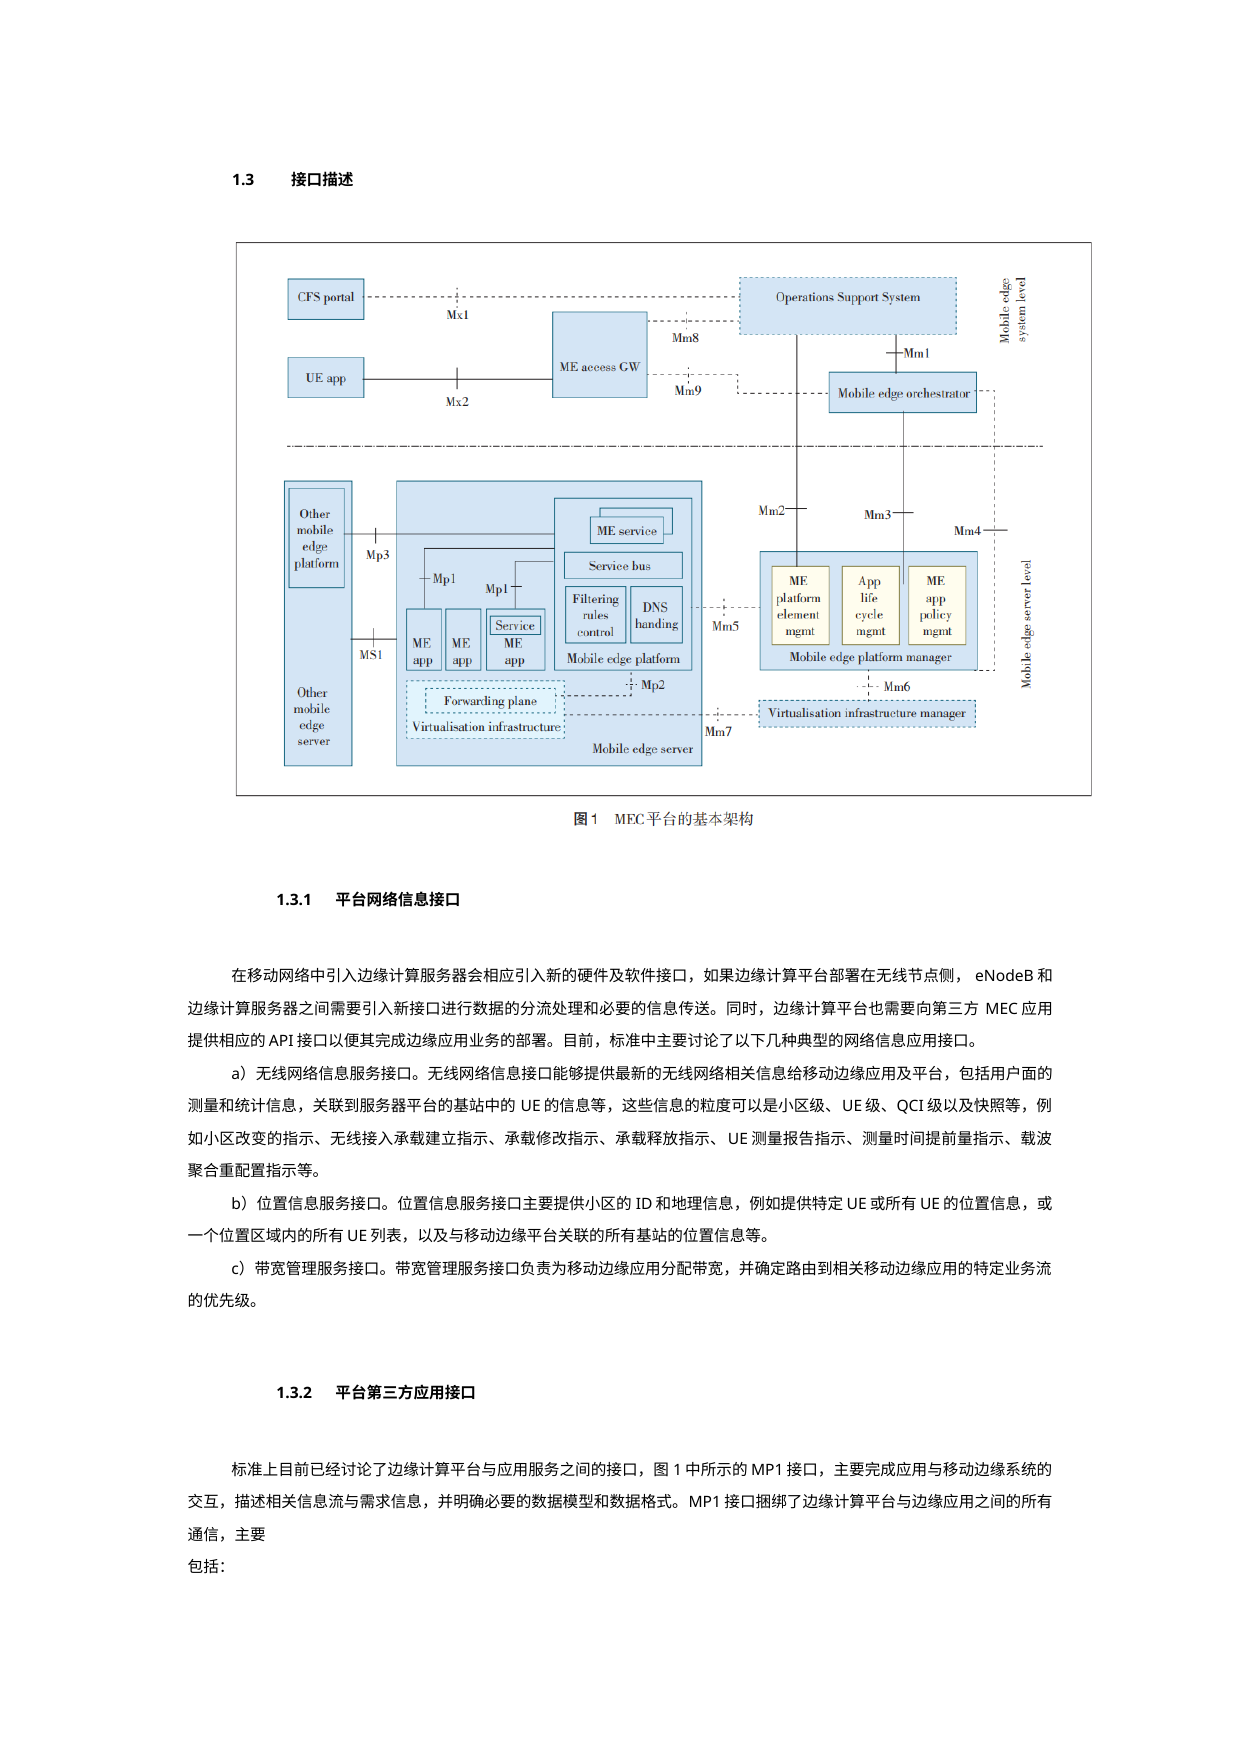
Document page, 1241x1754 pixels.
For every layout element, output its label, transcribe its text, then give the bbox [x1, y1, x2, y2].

text 在移动网络中引入边缘计算服务器会相应引入新的硬件及软件接口，如果边缘计算平台部署在无线节点侧，eNodeB和边缘计算服务器之间需要引入新接口进行数据的分流处理和必要的信息传送。同时，边缘计算平台也需要向第三方MEC应用提供相应的API接口以便其完成边缘应用业务的部署。目前，标准中主要讨论了以下几种典型的网络信息应用接口。 [187, 959, 1053, 1056]
text a）无线网络信息服务接口。无线网络信息接口能够提供最新的无线网络相关信息给移动边缘应用及平台，包括用户面的测量和统计信息，关联到服务器平台的基站中的UE的信息等，这些信息的粒度可以是小区级、UE级、QCI级以及快照等，例如小区改变的指示、无线接入承载建立指示、承载修改指示、承载释放指示、UE测量报告指示、测量时间提前量指示、载波聚合重配置指示等。 [187, 1056, 1053, 1186]
subtitle 平台网络信息接口 [276, 883, 1053, 915]
subtitle 平台第三方应用接口 [276, 1376, 1053, 1408]
picture [231, 238, 1097, 829]
subtitle 接口描述 [232, 162, 1053, 194]
text 包括： [187, 1549, 1053, 1582]
text 标准上目前已经讨论了边缘计算平台与应用服务之间的接口，图1中所示的MP1接口，主要完成应用与移动边缘系统的交互，描述相关信息流与需求信息，并明确必要的数据模型和数据格式。MP1接口捆绑了边缘计算平台与边缘应用之间的所有通信，主要 [187, 1452, 1053, 1549]
text c）带宽管理服务接口。带宽管理服务接口负责为移动边缘应用分配带宽，并确定路由到相关移动边缘应用的特定业务流的优先级。 [187, 1251, 1053, 1316]
text b）位置信息服务接口。位置信息服务接口主要提供小区的ID和地理信息，例如提供特定UE或所有UE的位置信息，或一个位置区域内的所有UE列表，以及与移动边缘平台关联的所有基站的位置信息等。 [187, 1186, 1053, 1251]
